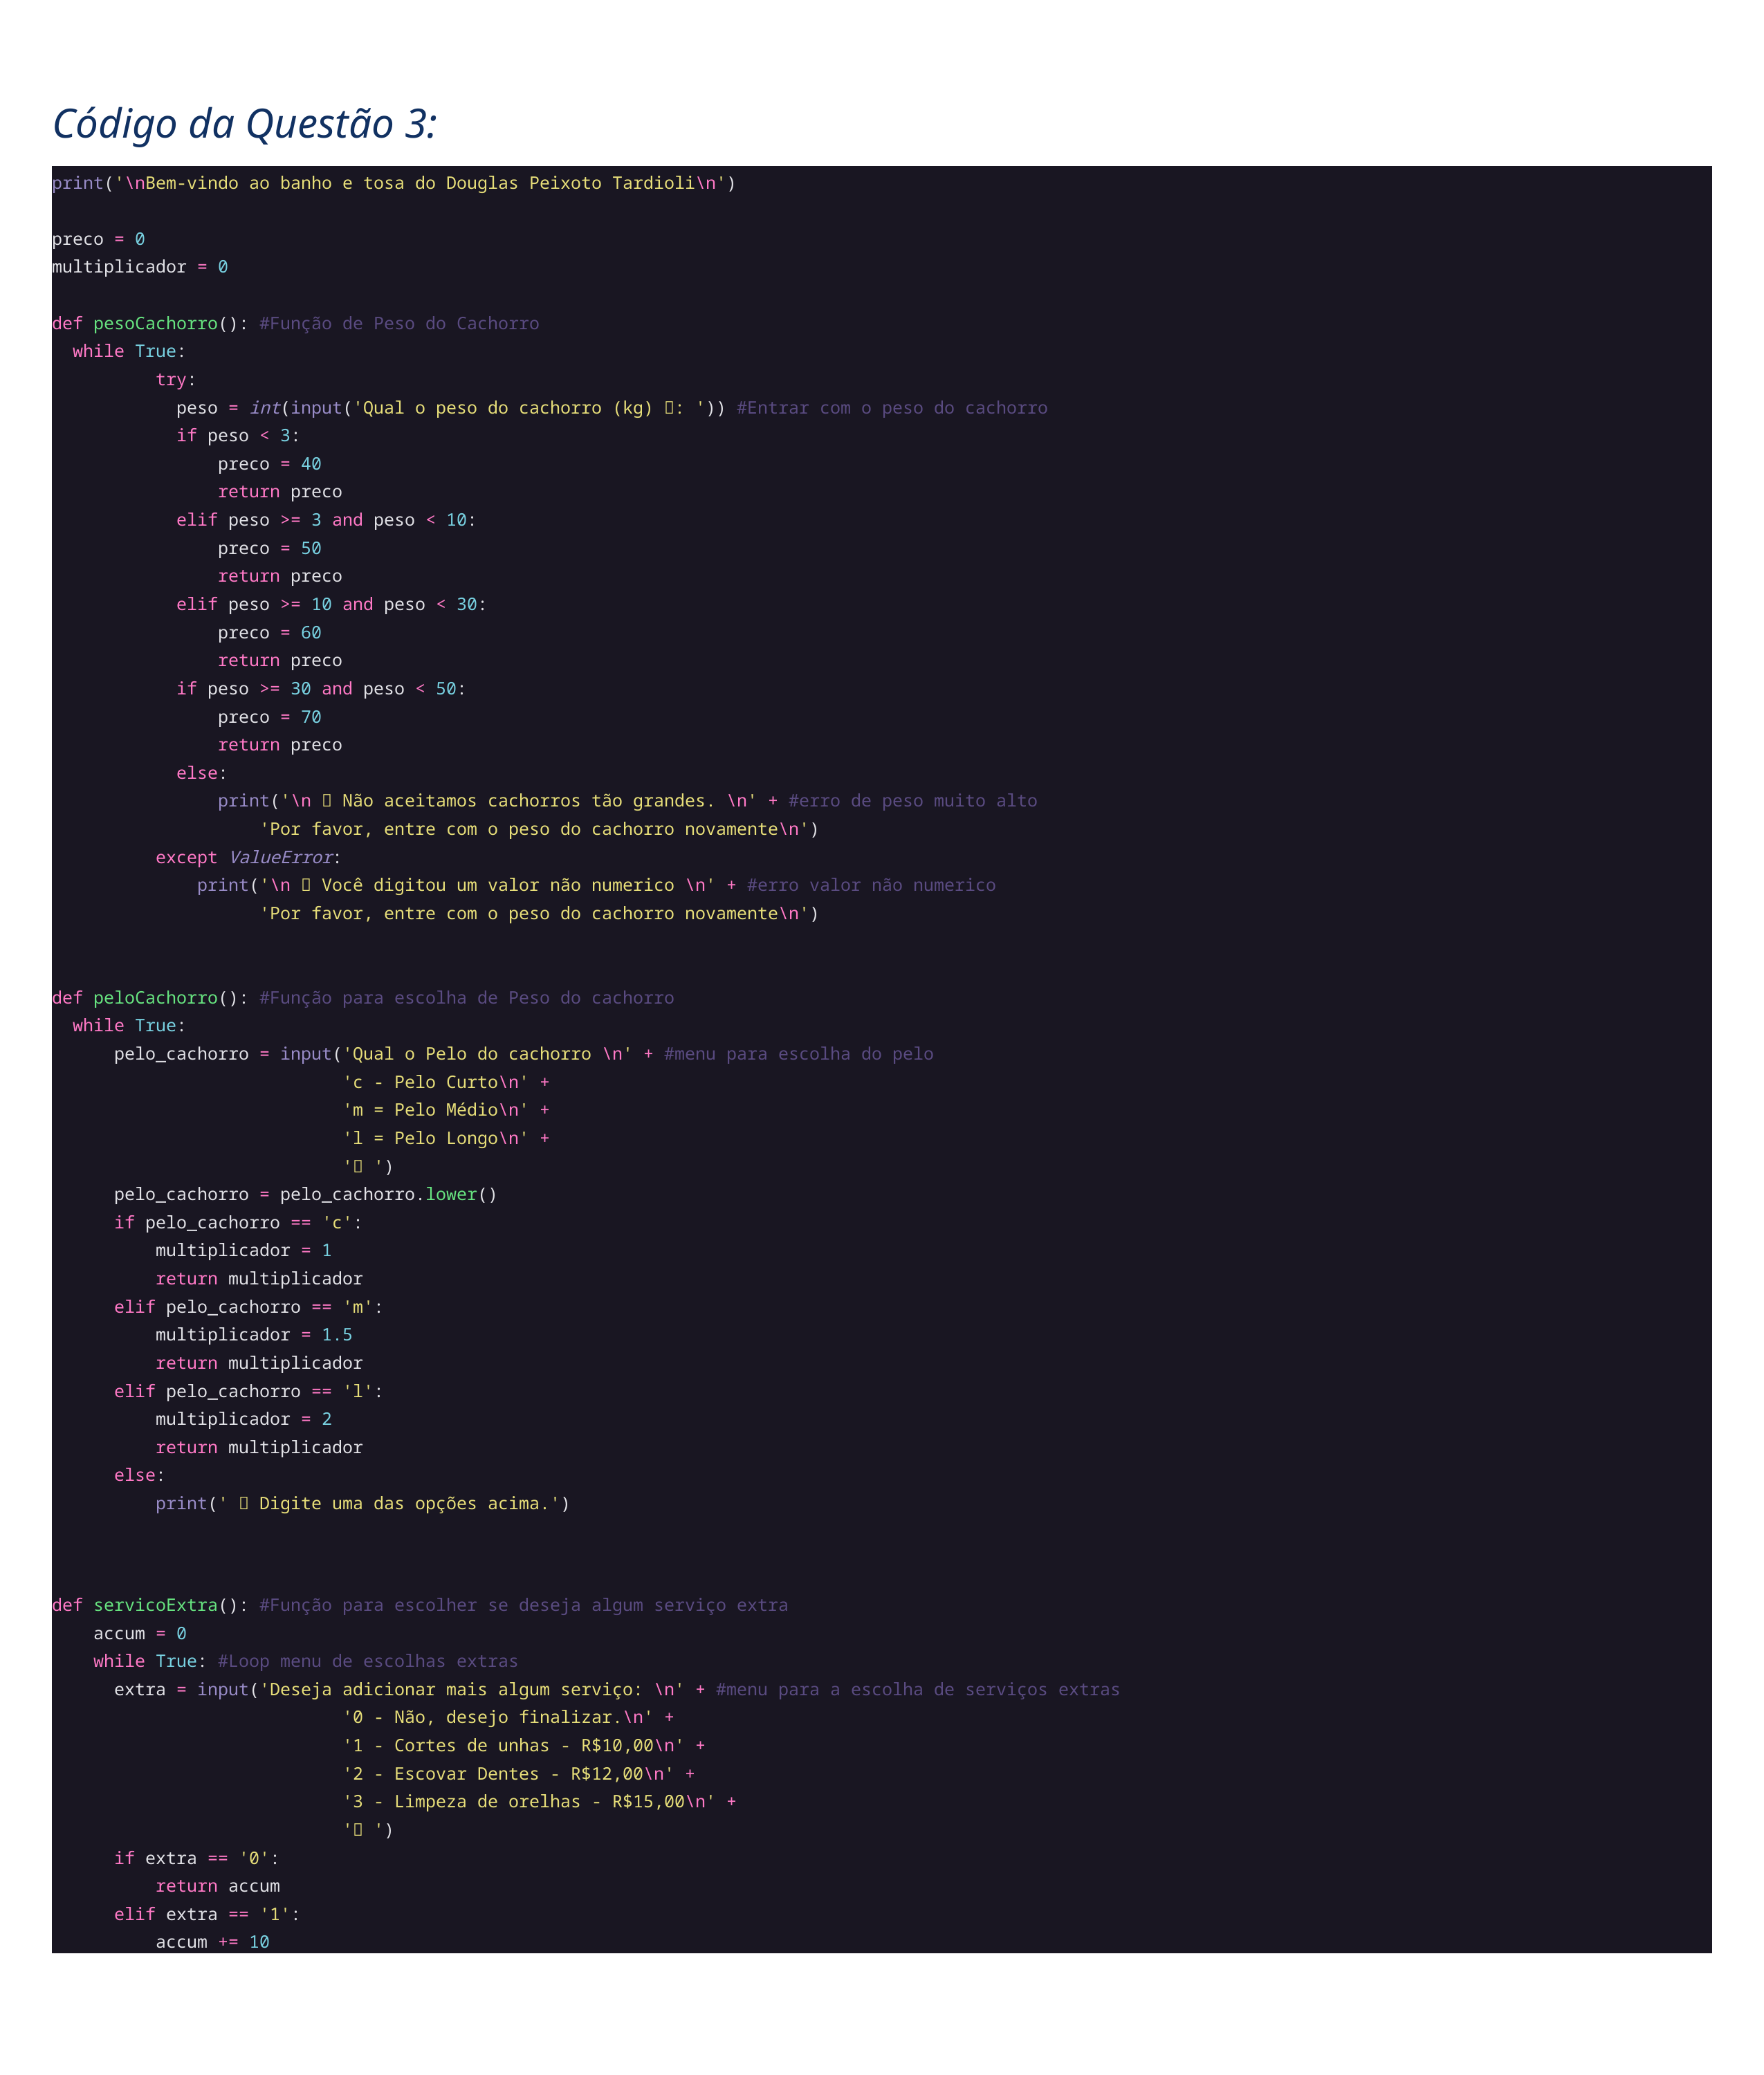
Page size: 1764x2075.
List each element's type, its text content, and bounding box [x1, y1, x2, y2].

text pelo_cachorro = pelo_cachorro.lower() [52, 1177, 1712, 1206]
text preco = 50 [52, 531, 1712, 559]
text else: [52, 1458, 1712, 1486]
text print(' ❌ Digite uma das opções acima.') [52, 1486, 1712, 1515]
text return multiplicador [52, 1430, 1712, 1458]
text except ValueError: [52, 840, 1712, 868]
text def servicoExtra(): #Função para escolher se deseja algum serviço extra [52, 1588, 1712, 1616]
text '2 - Escovar Dentes - R$12,00\n' + [52, 1757, 1712, 1784]
text multiplicador = 1 [52, 1233, 1712, 1262]
text return preco [52, 475, 1712, 503]
text return preco [52, 559, 1712, 587]
text extra = input('Deseja adicionar mais algum serviço: \n' + #menu para a escolha de serviços extras [52, 1672, 1712, 1700]
text multiplicador = 1.5 [52, 1318, 1712, 1346]
text return multiplicador [52, 1262, 1712, 1290]
text def peloCachorro(): #Função para escolha de Peso do cachorro [52, 981, 1712, 1008]
text 'l = Pelo Longo\n' + [52, 1121, 1712, 1150]
text if extra == '0': [52, 1841, 1712, 1869]
text '3 - Limpeza de orelhas - R$15,00\n' + [52, 1784, 1712, 1813]
text multiplicador = 2 [52, 1402, 1712, 1430]
text return preco [52, 643, 1712, 672]
text while True: #Loop menu de escolhas extras [52, 1644, 1712, 1672]
text while True: [52, 1008, 1712, 1037]
text elif peso >= 10 and peso < 30: [52, 587, 1712, 616]
text if peso < 3: [52, 418, 1712, 447]
text print('\nBem-vindo ao banho e tosa do Douglas Peixoto Tardioli\n') [52, 166, 1712, 194]
text print('\n ❌ Você digitou um valor não numerico \n' + #erro valor não numerico [52, 868, 1712, 896]
text return preco [52, 728, 1712, 756]
text def pesoCachorro(): #Função de Peso do Cachorro [52, 306, 1712, 334]
text Código da Questão 3: [52, 95, 1712, 150]
text '1 - Cortes de unhas - R$10,00\n' + [52, 1728, 1712, 1757]
text accum = 0 [52, 1616, 1712, 1644]
text return multiplicador [52, 1346, 1712, 1374]
text 'Por favor, entre com o peso do cachorro novamente\n') [52, 896, 1712, 925]
text if pelo_cachorro == 'c': [52, 1206, 1712, 1233]
text 'm = Pelo Médio\n' + [52, 1093, 1712, 1121]
text accum += 10 [52, 1925, 1712, 1953]
text '0 - Não, desejo finalizar.\n' + [52, 1700, 1712, 1728]
text print('\n ❌ Não aceitamos cachorros tão grandes. \n' + #erro de peso muito alto [52, 784, 1712, 812]
text else: [52, 756, 1712, 784]
text peso = int(input('Qual o peso do cachorro (kg) 🐶: ')) #Entrar com o peso do cachorro [52, 391, 1712, 418]
text if peso >= 30 and peso < 50: [52, 672, 1712, 700]
text elif extra == '1': [52, 1897, 1712, 1925]
text '🐶 ') [52, 1150, 1712, 1177]
text 'c - Pelo Curto\n' + [52, 1065, 1712, 1093]
text elif pelo_cachorro == 'l': [52, 1374, 1712, 1402]
text preco = 60 [52, 616, 1712, 643]
text preco = 70 [52, 700, 1712, 728]
text elif peso >= 3 and peso < 10: [52, 503, 1712, 531]
text preco = 0 [52, 222, 1712, 250]
text return accum [52, 1869, 1712, 1897]
text try: [52, 362, 1712, 391]
text while True: [52, 334, 1712, 362]
text multiplicador = 0 [52, 250, 1712, 278]
text 'Por favor, entre com o peso do cachorro novamente\n') [52, 812, 1712, 840]
text '🐶 ') [52, 1813, 1712, 1841]
text preco = 40 [52, 447, 1712, 475]
text pelo_cachorro = input('Qual o Pelo do cachorro \n' + #menu para escolha do pelo [52, 1037, 1712, 1065]
text elif pelo_cachorro == 'm': [52, 1290, 1712, 1318]
